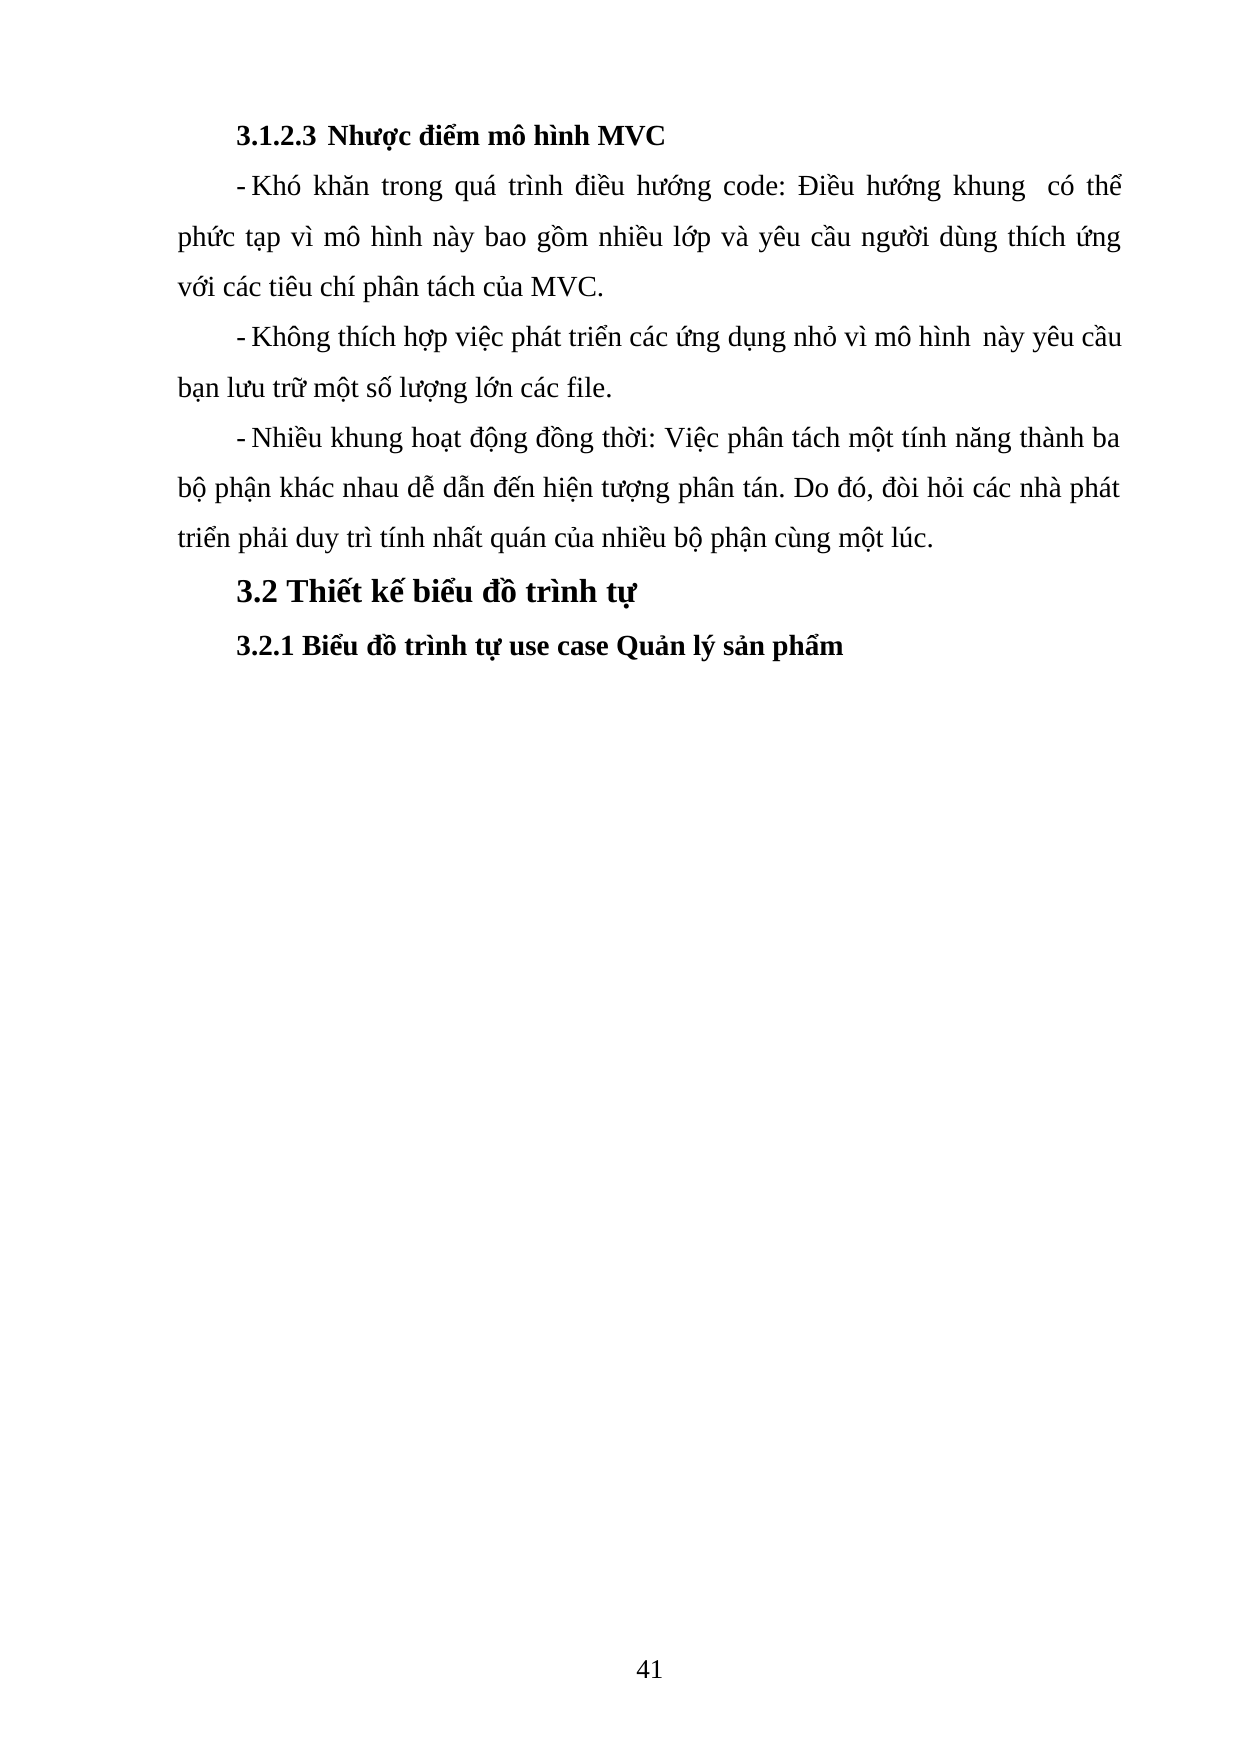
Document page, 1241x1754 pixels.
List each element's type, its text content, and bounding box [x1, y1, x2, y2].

list Nhiều khung hoạt động đồng thời: Việc phân tách một tính năng thành ba bộ phận khác nhau dễ dẫn đến hiện tượng phân tán. Do đó, đòi hỏi các nhà phát triển phải duy trì tính nhất quán của nhiều bộ phận cùng một lúc. [177, 420, 1122, 554]
list Khó khăn trong quá trình điều hướng code: Điều hướng khung có thể phức tạp vì mô hình này bao gồm nhiều lớp và yêu cầu người dùng thích ứng với các tiêu chí phân tách của MVC. [177, 168, 1122, 303]
subtitle Nhược điểm mô hình MVC [177, 118, 1122, 152]
subtitle 3.2 Thiết kế biểu đồ trình tự [177, 571, 1122, 609]
list Không thích hợp việc phát triển các ứng dụng nhỏ vì mô hình này yêu cầu bạn lưu trữ một số lượng lớn các file. [177, 319, 1122, 403]
subtitle 3.2.1 Biểu đồ trình tự use case Quản lý sản phẩm [177, 628, 1122, 662]
